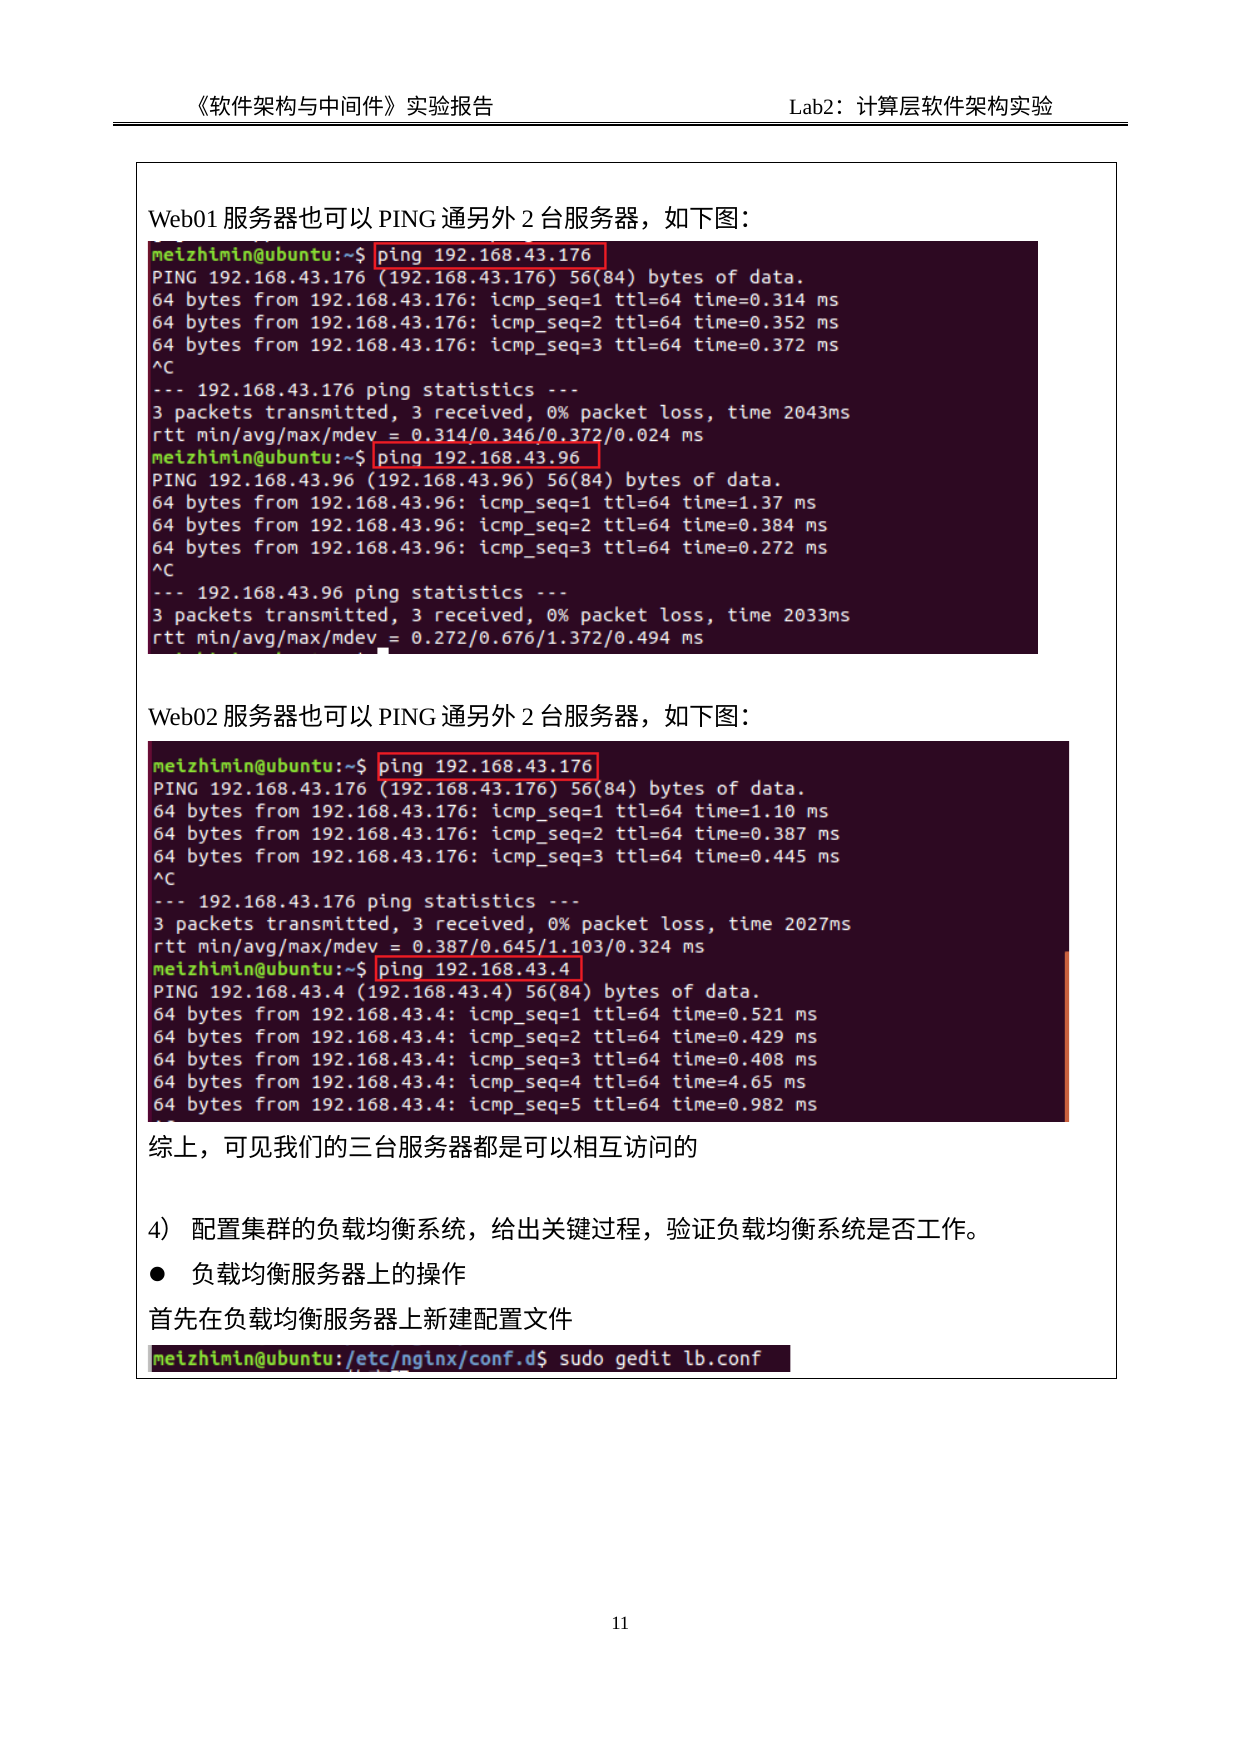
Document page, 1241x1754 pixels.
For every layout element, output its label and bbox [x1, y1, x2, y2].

picture [147, 1345, 791, 1372]
picture [147, 241, 1038, 654]
picture [147, 741, 1070, 1122]
table_cell [137, 163, 1116, 1377]
